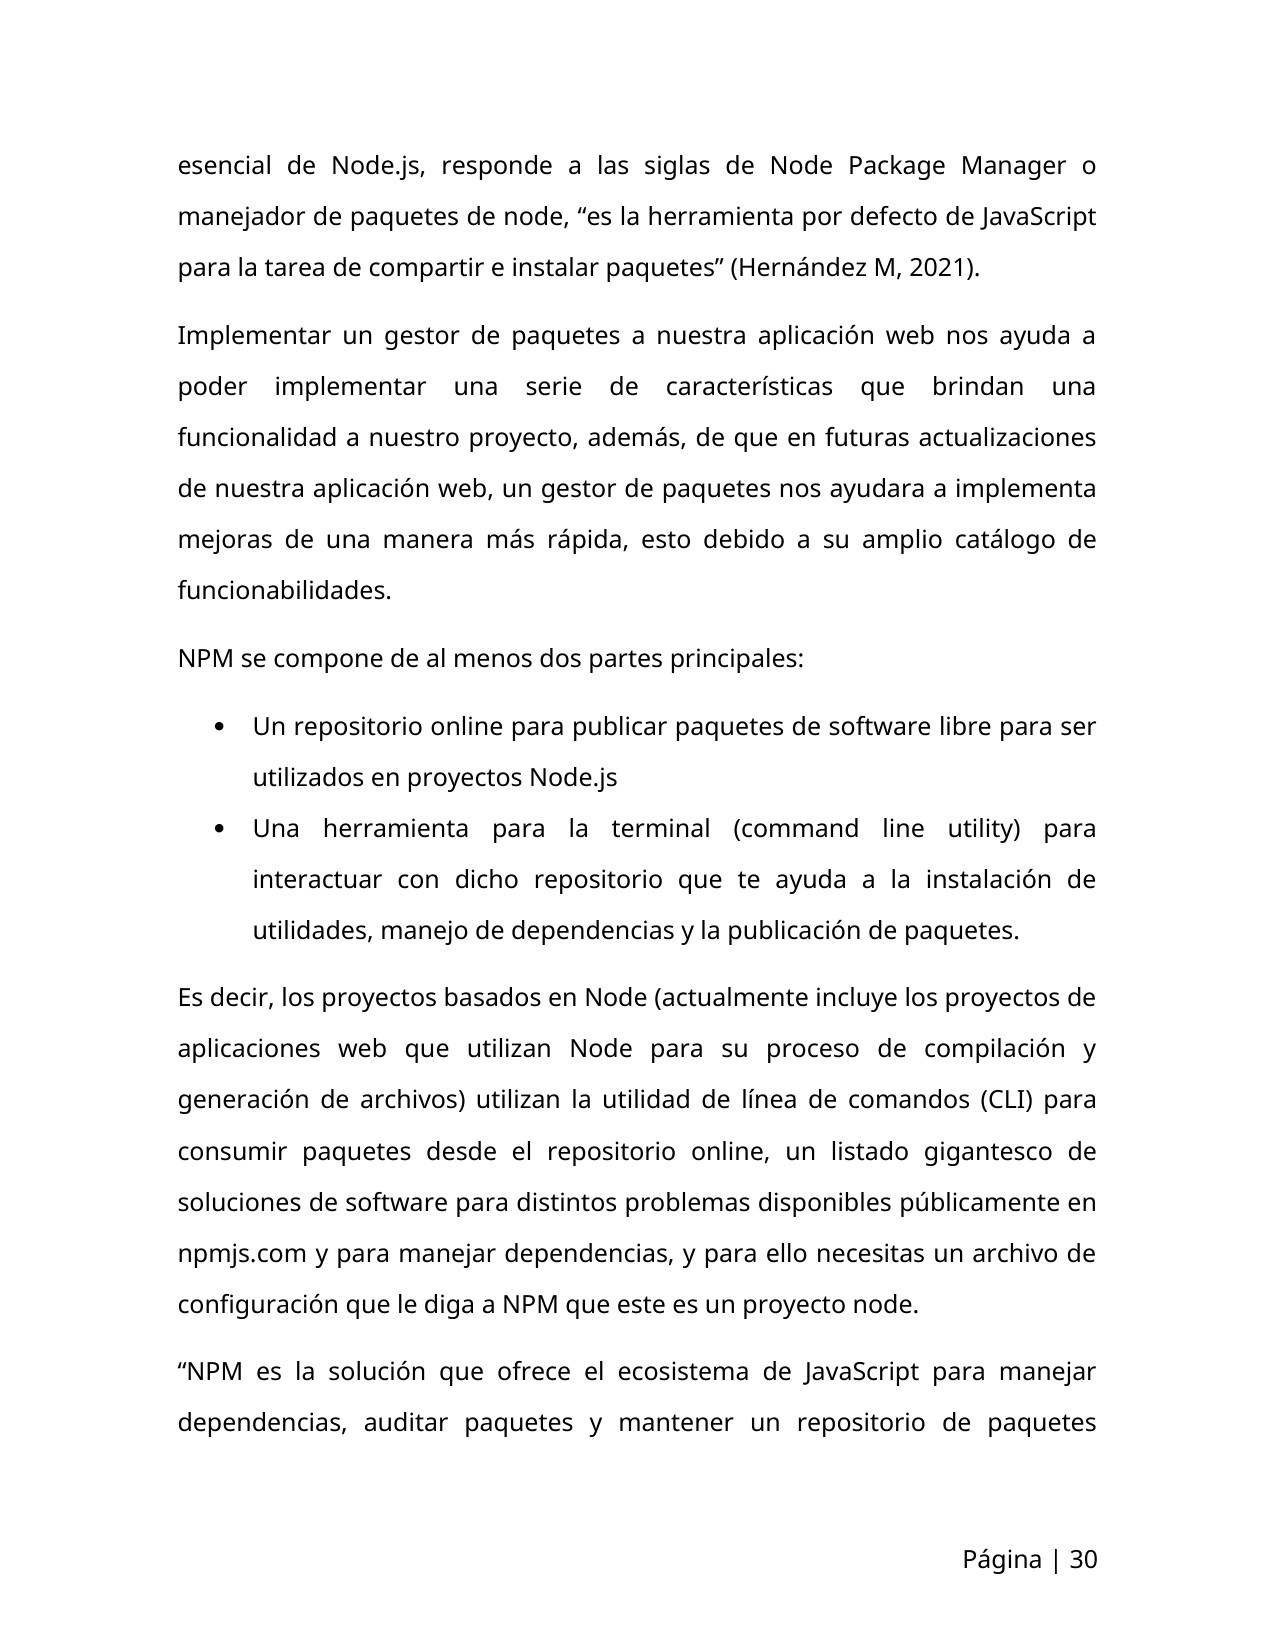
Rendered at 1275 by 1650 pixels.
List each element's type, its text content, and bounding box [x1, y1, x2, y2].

list Una herramienta para la terminal (command line utility) para interactuar con dicho repositorio que te ayuda a la instalación de utilidades, manejo de dependencias y la publicación de paquetes. [215, 810, 1098, 946]
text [177, 148, 1098, 284]
text Implementar un gestor de paquetes a nuestra aplicación web nos ayuda a poder implementar una serie de características que brindan una funcionalidad a nuestro proyecto, además, de que en futuras actualizaciones de nuestra aplicación web, un gestor de paquetes nos ayudara a implementa mejoras de una manera más rápida, esto debido a su amplio catálogo de funcionabilidades. [177, 317, 1098, 607]
text NPM se compone de al menos dos partes principales: [177, 640, 1098, 674]
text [177, 1354, 1098, 1439]
list Un repositorio online para publicar paquetes de software libre para ser utilizados en proyectos Node.js [215, 708, 1098, 793]
text Es decir, los proyectos basados en Node (actualmente incluye los proyectos de aplicaciones web que utilizan Node para su proceso de compilación y generación de archivos) utilizan la utilidad de línea de comandos (CLI) para consumir paquetes desde el repositorio online, un listado gigantesco de soluciones de software para distintos problemas disponibles públicamente en npmjs.com y para manejar dependencias, y para ello necesitas un archivo de configuración que le diga a NPM que este es un proyecto node. [177, 980, 1098, 1320]
